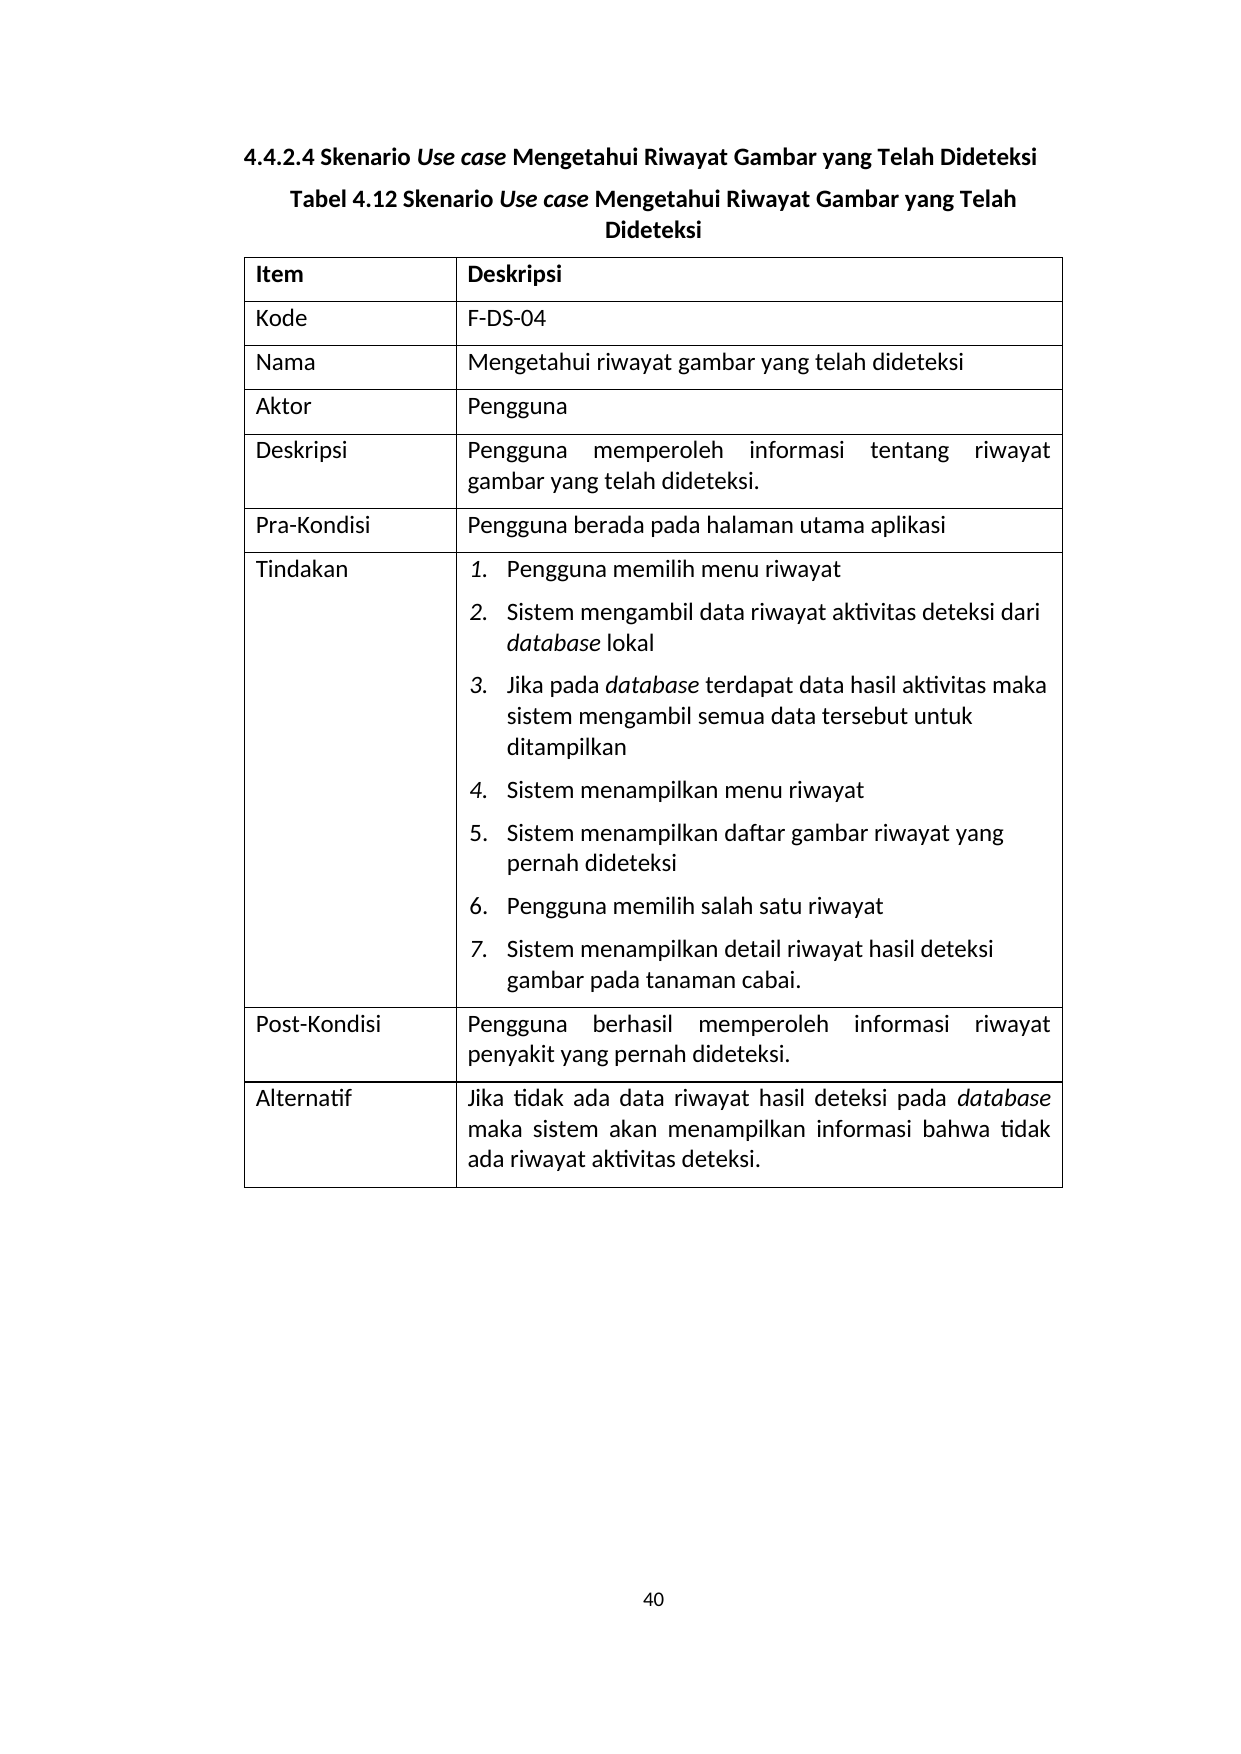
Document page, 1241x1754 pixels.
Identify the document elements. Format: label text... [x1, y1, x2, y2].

table_cell Deskripsi [245, 435, 456, 508]
table_cell Nama [245, 346, 456, 389]
table_cell Pengguna berhasil memperoleh informasi riwayat penyakit yang pernah dideteksi. [457, 1008, 1062, 1081]
table_cell Pengguna memilih menu riwayat Sistem mengambil data riwayat aktivitas deteksi dari database lokal Jika pada database terdapat data hasil aktivitas maka sistem mengambil semua data tersebut untuk ditampilkan Sistem menampilkan menu riwayat Sistem menampilkan daftar gambar riwayat yang pernah dideteksi Pengguna memilih salah satu riwayat Sistem menampilkan detail riwayat hasil deteksi gambar pada tanaman cabai. [457, 553, 1062, 1007]
table_cell Jika tidak ada data riwayat hasil deteksi pada database maka sistem akan menampilkan informasi bahwa tidak ada riwayat aktivitas deteksi. [457, 1083, 1062, 1187]
table_cell Tindakan [245, 553, 456, 1007]
table_cell Alternatif [245, 1083, 456, 1187]
table_cell Pengguna memperoleh informasi tentang riwayat gambar yang telah dideteksi. [457, 435, 1062, 508]
table_header Deskripsi [457, 258, 1062, 301]
table_cell Pengguna [457, 390, 1062, 433]
table_cell Pra-Kondisi [245, 509, 456, 552]
table_cell Aktor [245, 390, 456, 433]
table_cell Pengguna berada pada halaman utama aplikasi [457, 509, 1062, 552]
table_cell Mengetahui riwayat gambar yang telah dideteksi [457, 346, 1062, 389]
table_cell Post-Kondisi [245, 1008, 456, 1081]
subtitle Skenario Use case Mengetahui Riwayat Gambar yang Telah Dideteksi [244, 141, 1063, 171]
table_cell F-DS-04 [457, 302, 1062, 345]
table_cell Kode [245, 302, 456, 345]
table_header Item [245, 258, 456, 301]
